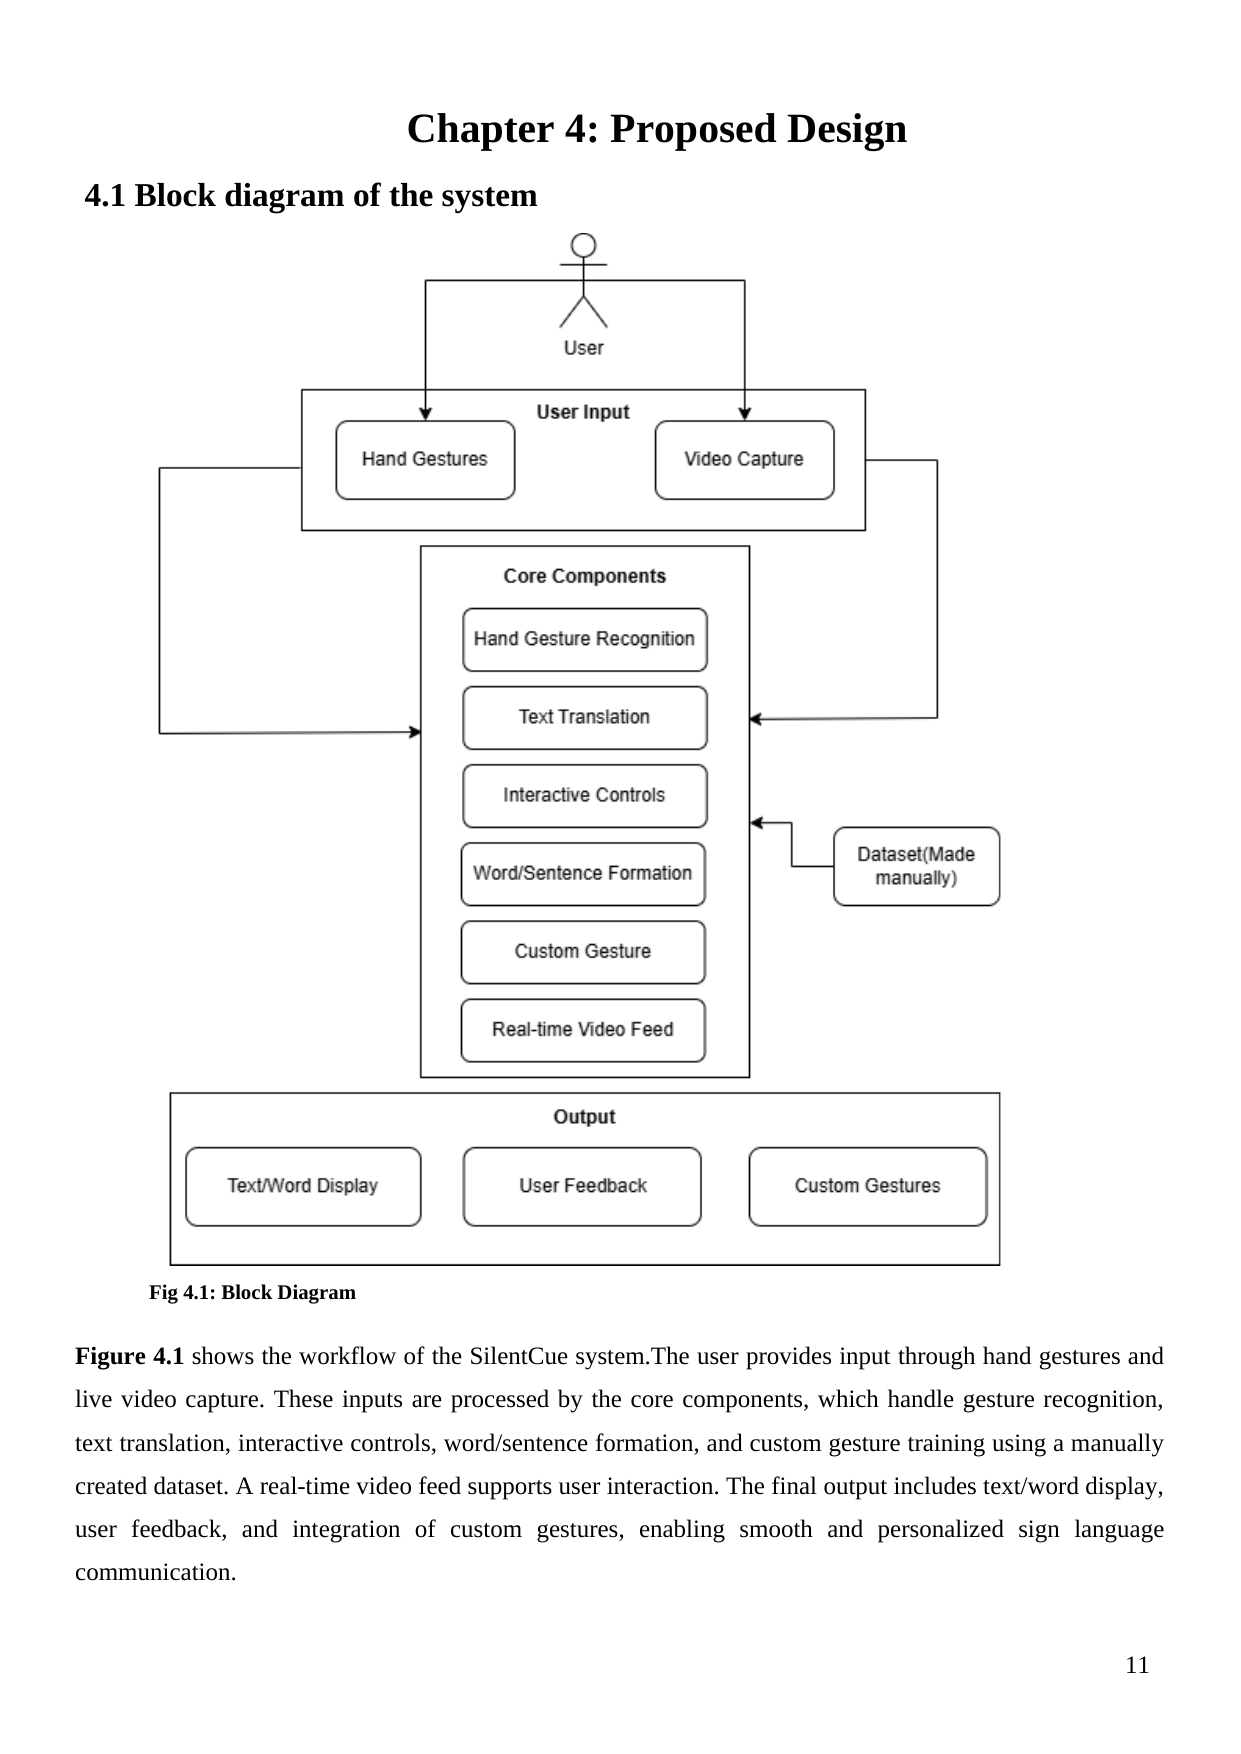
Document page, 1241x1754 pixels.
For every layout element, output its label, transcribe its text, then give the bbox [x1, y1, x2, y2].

text Chapter 4: Proposed Design [149, 104, 1165, 152]
picture [148, 233, 1001, 1266]
text 4.1 Block diagram of the system [84, 176, 1165, 214]
text Figure 4.1 shows the workflow of the SilentCue system.The user provides input through hand gestures and live video capture. These inputs are processed by the core components, which handle gesture recognition, text translation, interactive controls, word/sentence formation, and custom gesture training using a manually created dataset. A real-time video feed supports user interaction. The final output includes text/word display, user feedback, and integration of custom gestures, enabling smooth and personalized sign language communication. [75, 1341, 1165, 1586]
text Fig 4.1: Block Diagram [149, 1280, 1165, 1304]
